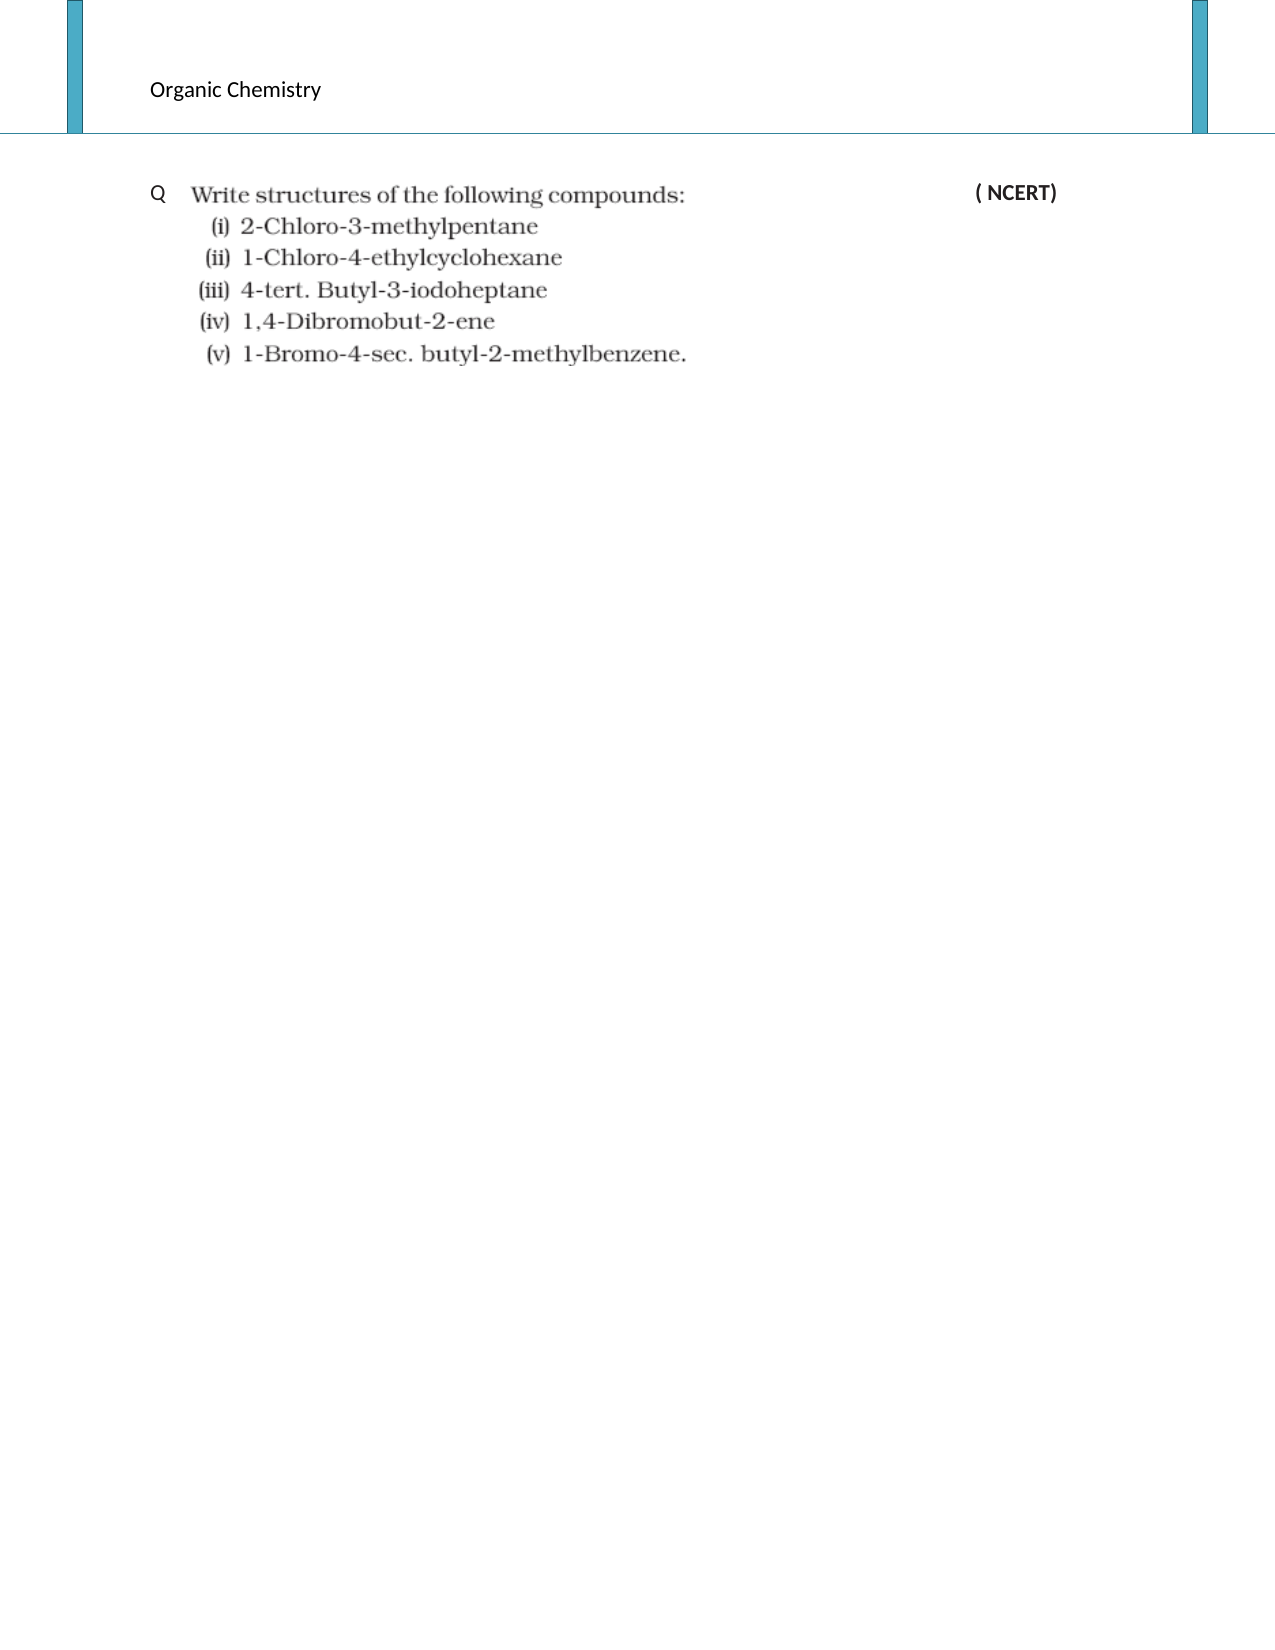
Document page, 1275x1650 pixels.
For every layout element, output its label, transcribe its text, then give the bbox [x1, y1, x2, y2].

text Q ( NCERT) . [824, 178, 1125, 262]
text Q ( NCERT) . [150, 178, 175, 262]
